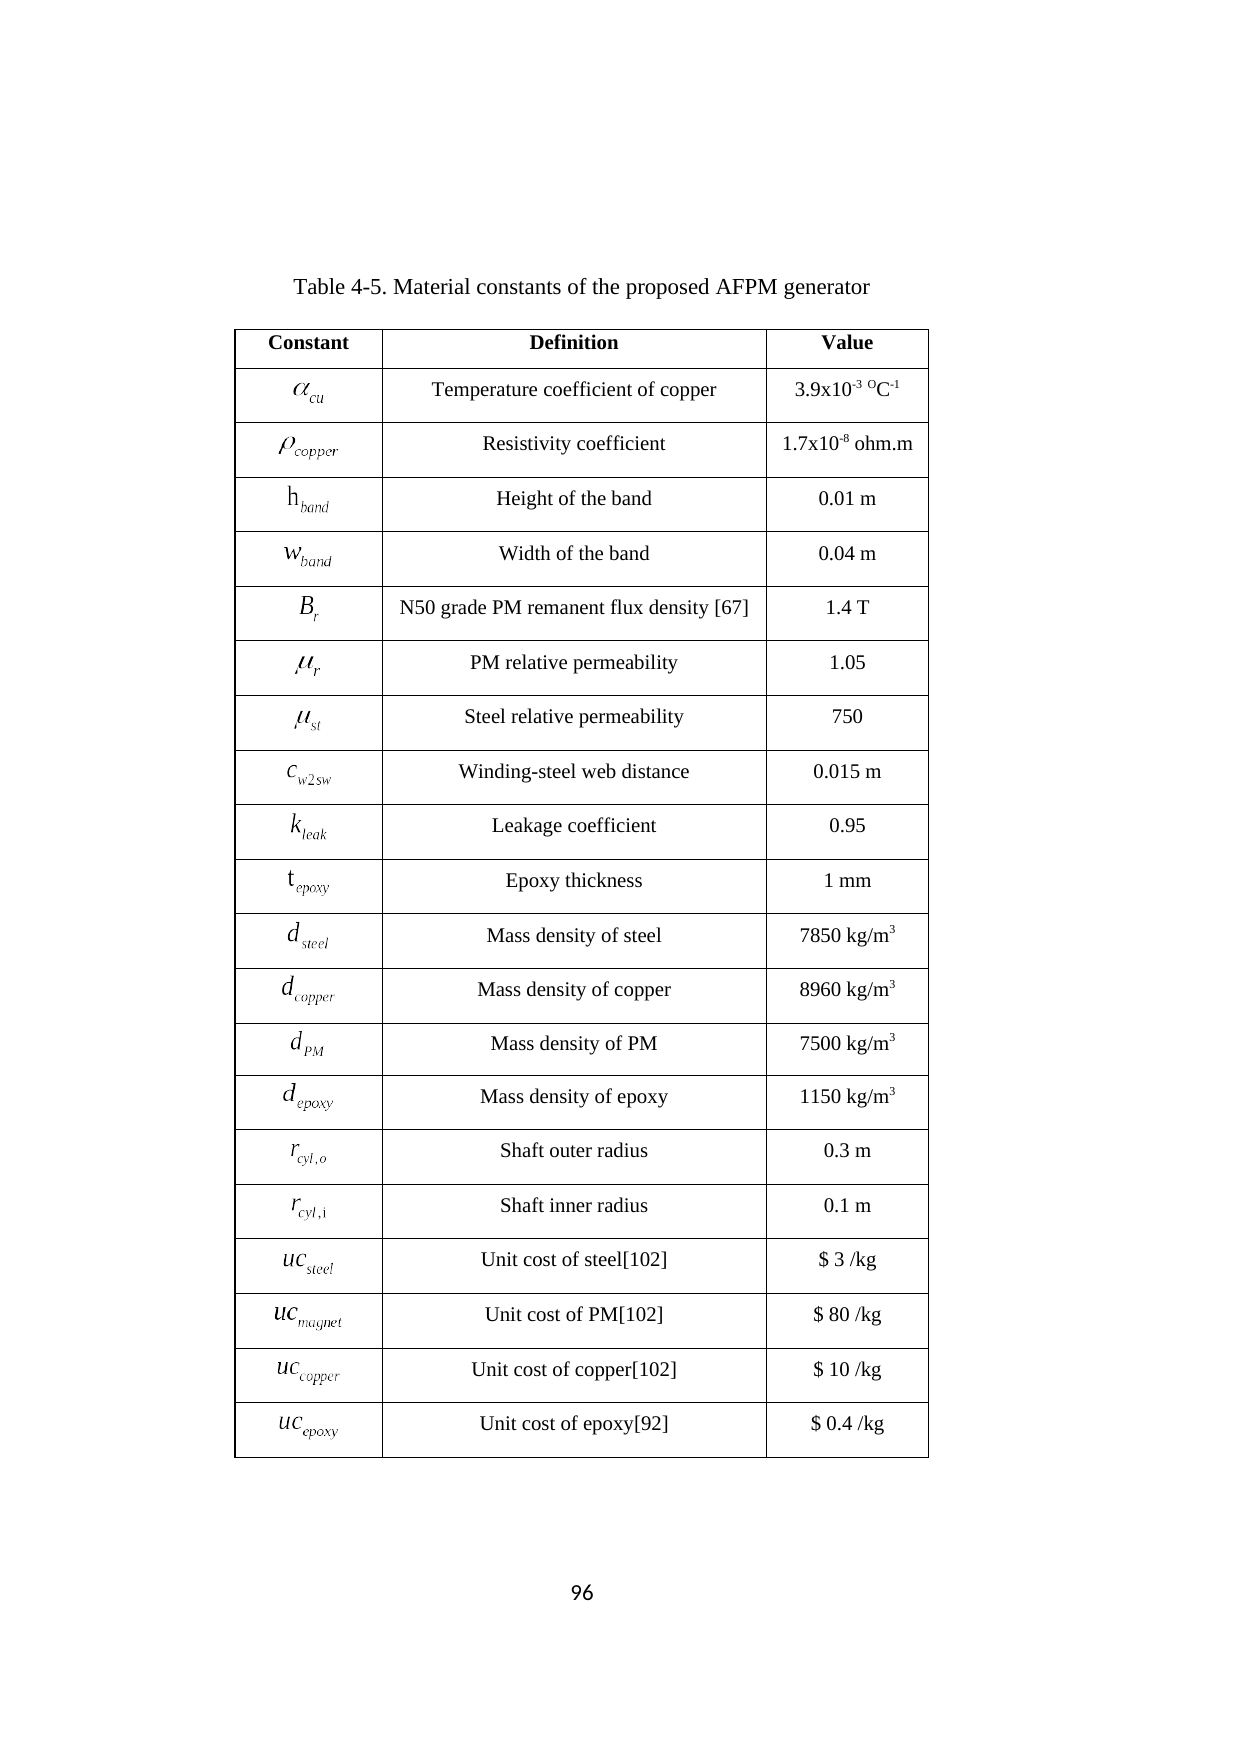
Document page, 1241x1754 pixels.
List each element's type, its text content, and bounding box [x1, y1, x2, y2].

table_cell 8960 kg/m3 [767, 969, 928, 1022]
table_cell [236, 696, 382, 749]
table_cell Winding-steel web distance [383, 751, 766, 804]
table_cell 7500 kg/m3 [767, 1024, 928, 1074]
table_cell Unit cost of PM[102] [383, 1294, 766, 1347]
table_cell $ 0.4 /kg [767, 1403, 928, 1457]
table_cell [236, 1294, 382, 1347]
table_cell 0.3 m [767, 1130, 928, 1184]
table_cell Shaft outer radius [383, 1130, 766, 1184]
table_cell 0.04 m [767, 532, 928, 586]
table_cell 7850 kg/m3 [767, 914, 928, 968]
table_cell [236, 969, 382, 1022]
table_cell [236, 641, 382, 695]
table_cell 3.9x10-3 OC-1 [767, 369, 928, 422]
table_cell [236, 1130, 382, 1184]
table_header Value [767, 330, 928, 367]
table_cell 0.1 m [767, 1185, 928, 1238]
table_cell Resistivity coefficient [383, 423, 766, 477]
table_cell N50 grade PM remanent flux density [67] [383, 587, 766, 640]
table_cell [236, 532, 382, 586]
table_cell 1150 kg/m3 [767, 1076, 928, 1129]
table_cell Unit cost of steel[102] [383, 1239, 766, 1293]
table_cell [236, 751, 382, 804]
table_cell Leakage coefficient [383, 805, 766, 859]
table_cell Temperature coefficient of copper [383, 369, 766, 422]
table_cell 1.7x10-8 ohm.m [767, 423, 928, 477]
table_cell [236, 860, 382, 913]
table_cell [236, 423, 382, 477]
table_cell Height of the band [383, 478, 766, 531]
table_cell 1.05 [767, 641, 928, 695]
table_cell [236, 1185, 382, 1238]
table_cell $ 10 /kg [767, 1349, 928, 1402]
table_cell 0.01 m [767, 478, 928, 531]
table_cell [236, 1349, 382, 1402]
table_cell [236, 369, 382, 422]
table_cell 0.015 m [767, 751, 928, 804]
table_cell [236, 914, 382, 968]
table_cell PM relative permeability [383, 641, 766, 695]
table_cell Mass density of steel [383, 914, 766, 968]
table_cell Mass density of PM [383, 1024, 766, 1074]
table_cell Width of the band [383, 532, 766, 586]
table_cell $ 80 /kg [767, 1294, 928, 1347]
table_header Definition [383, 330, 766, 367]
table_cell Epoxy thickness [383, 860, 766, 913]
table_cell [236, 1403, 382, 1457]
table_cell Steel relative permeability [383, 696, 766, 749]
table_cell 0.95 [767, 805, 928, 859]
table_header Constant [236, 330, 382, 367]
text Table 4-5. Material constants of the proposed AFPM generator [165, 273, 998, 299]
table_cell [236, 1239, 382, 1293]
table_cell [236, 1076, 382, 1129]
table_cell Unit cost of copper[102] [383, 1349, 766, 1402]
table_cell $ 3 /kg [767, 1239, 928, 1293]
table_cell 1.4 T [767, 587, 928, 640]
table_cell [236, 587, 382, 640]
table_cell Unit cost of epoxy[92] [383, 1403, 766, 1457]
table_cell Mass density of epoxy [383, 1076, 766, 1129]
table_cell [236, 478, 382, 531]
table_cell 1 mm [767, 860, 928, 913]
table_cell 750 [767, 696, 928, 749]
table_cell [236, 1024, 382, 1074]
table_cell Mass density of copper [383, 969, 766, 1022]
table_cell Shaft inner radius [383, 1185, 766, 1238]
table_cell [236, 805, 382, 859]
